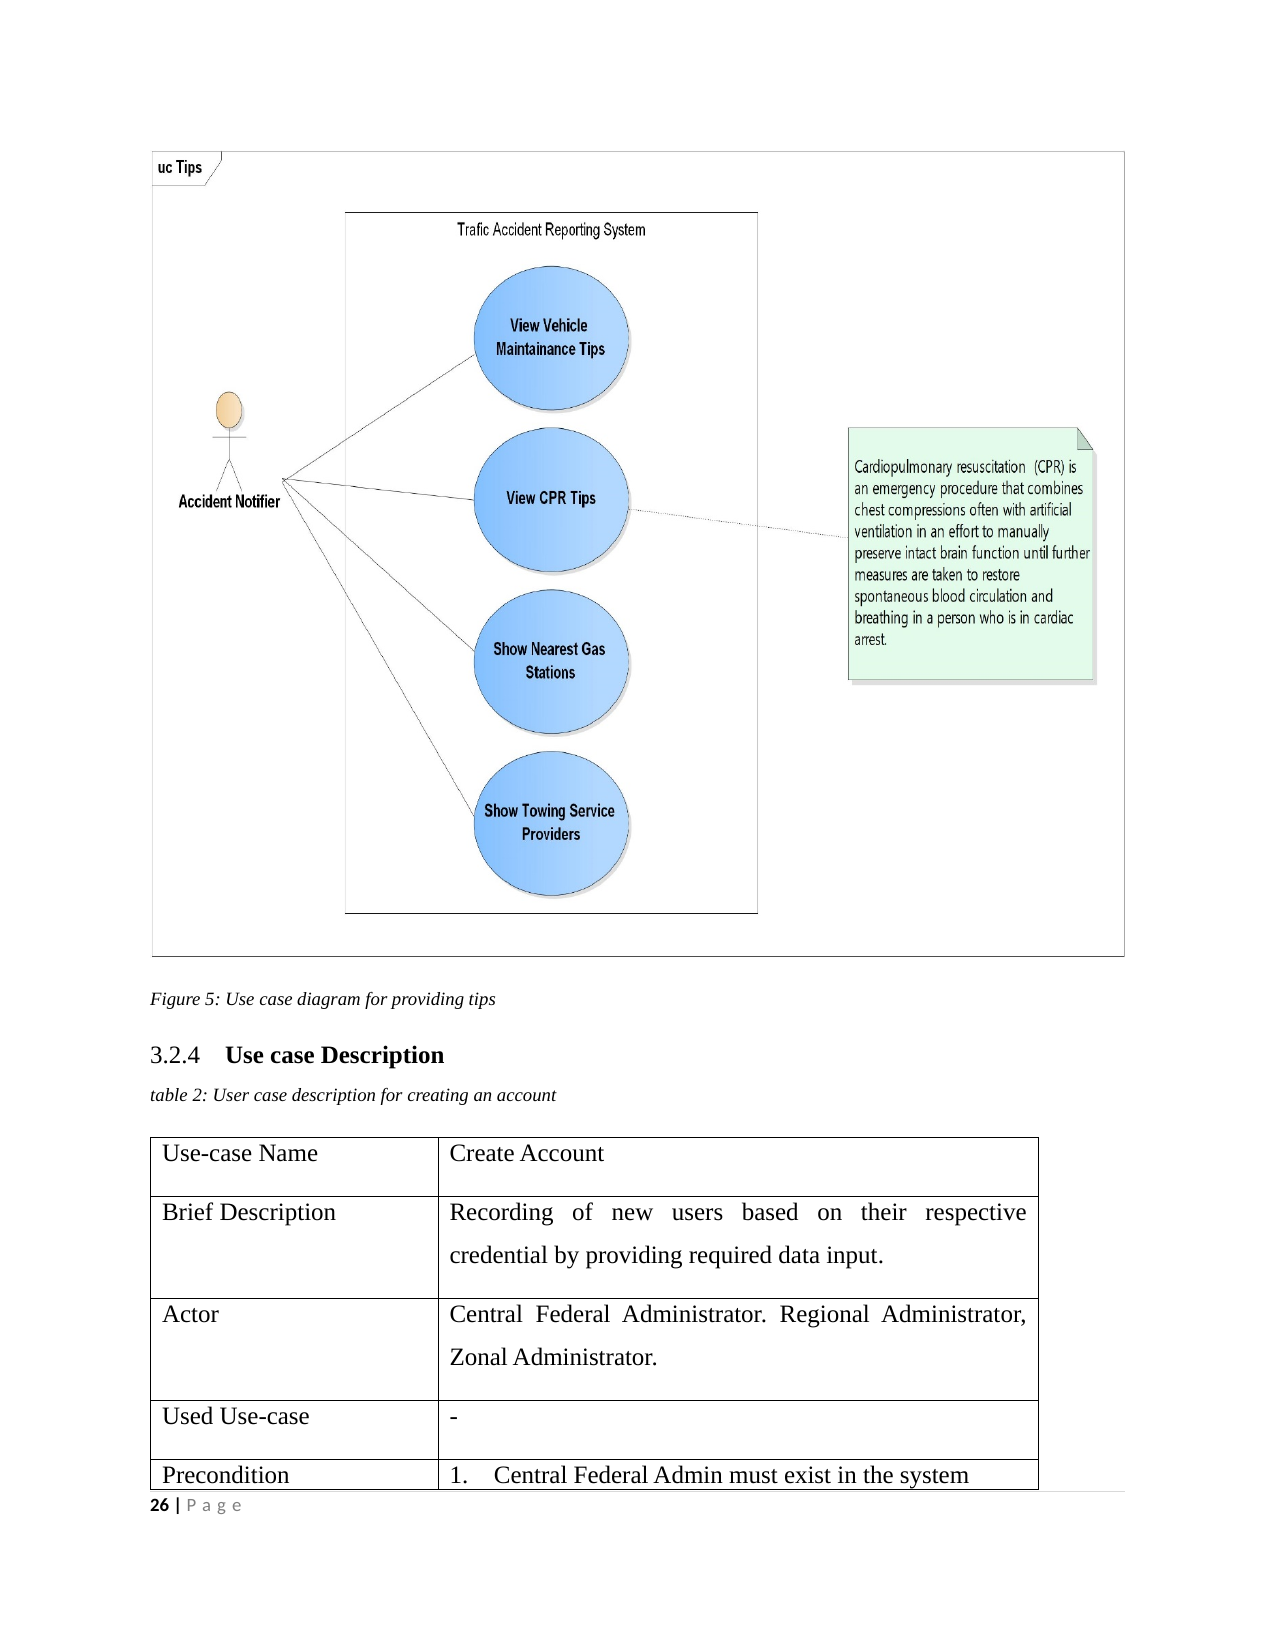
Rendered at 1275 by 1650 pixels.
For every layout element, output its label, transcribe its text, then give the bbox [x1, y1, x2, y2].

text Figure 5: Use case diagram for providing tips [150, 987, 1125, 1009]
text table 2: User case description for creating an account [150, 1084, 1125, 1105]
table_header Use-case Name [151, 1138, 438, 1196]
table_cell Precondition [151, 1460, 438, 1489]
table_cell Recording of new users based on their respective credential by providing required data input. [439, 1197, 1038, 1298]
table_cell - [439, 1401, 1038, 1459]
table_cell Brief Description [151, 1197, 438, 1298]
table_cell Used Use-case [151, 1401, 438, 1459]
table_cell Actor [151, 1299, 438, 1400]
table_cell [439, 1460, 1038, 1489]
picture [150, 150, 1125, 958]
subtitle Use case Description [150, 1041, 1125, 1069]
table_cell Central Federal Administrator. Regional Administrator, Zonal Administrator. [439, 1299, 1038, 1400]
table_header Create Account [439, 1138, 1038, 1196]
